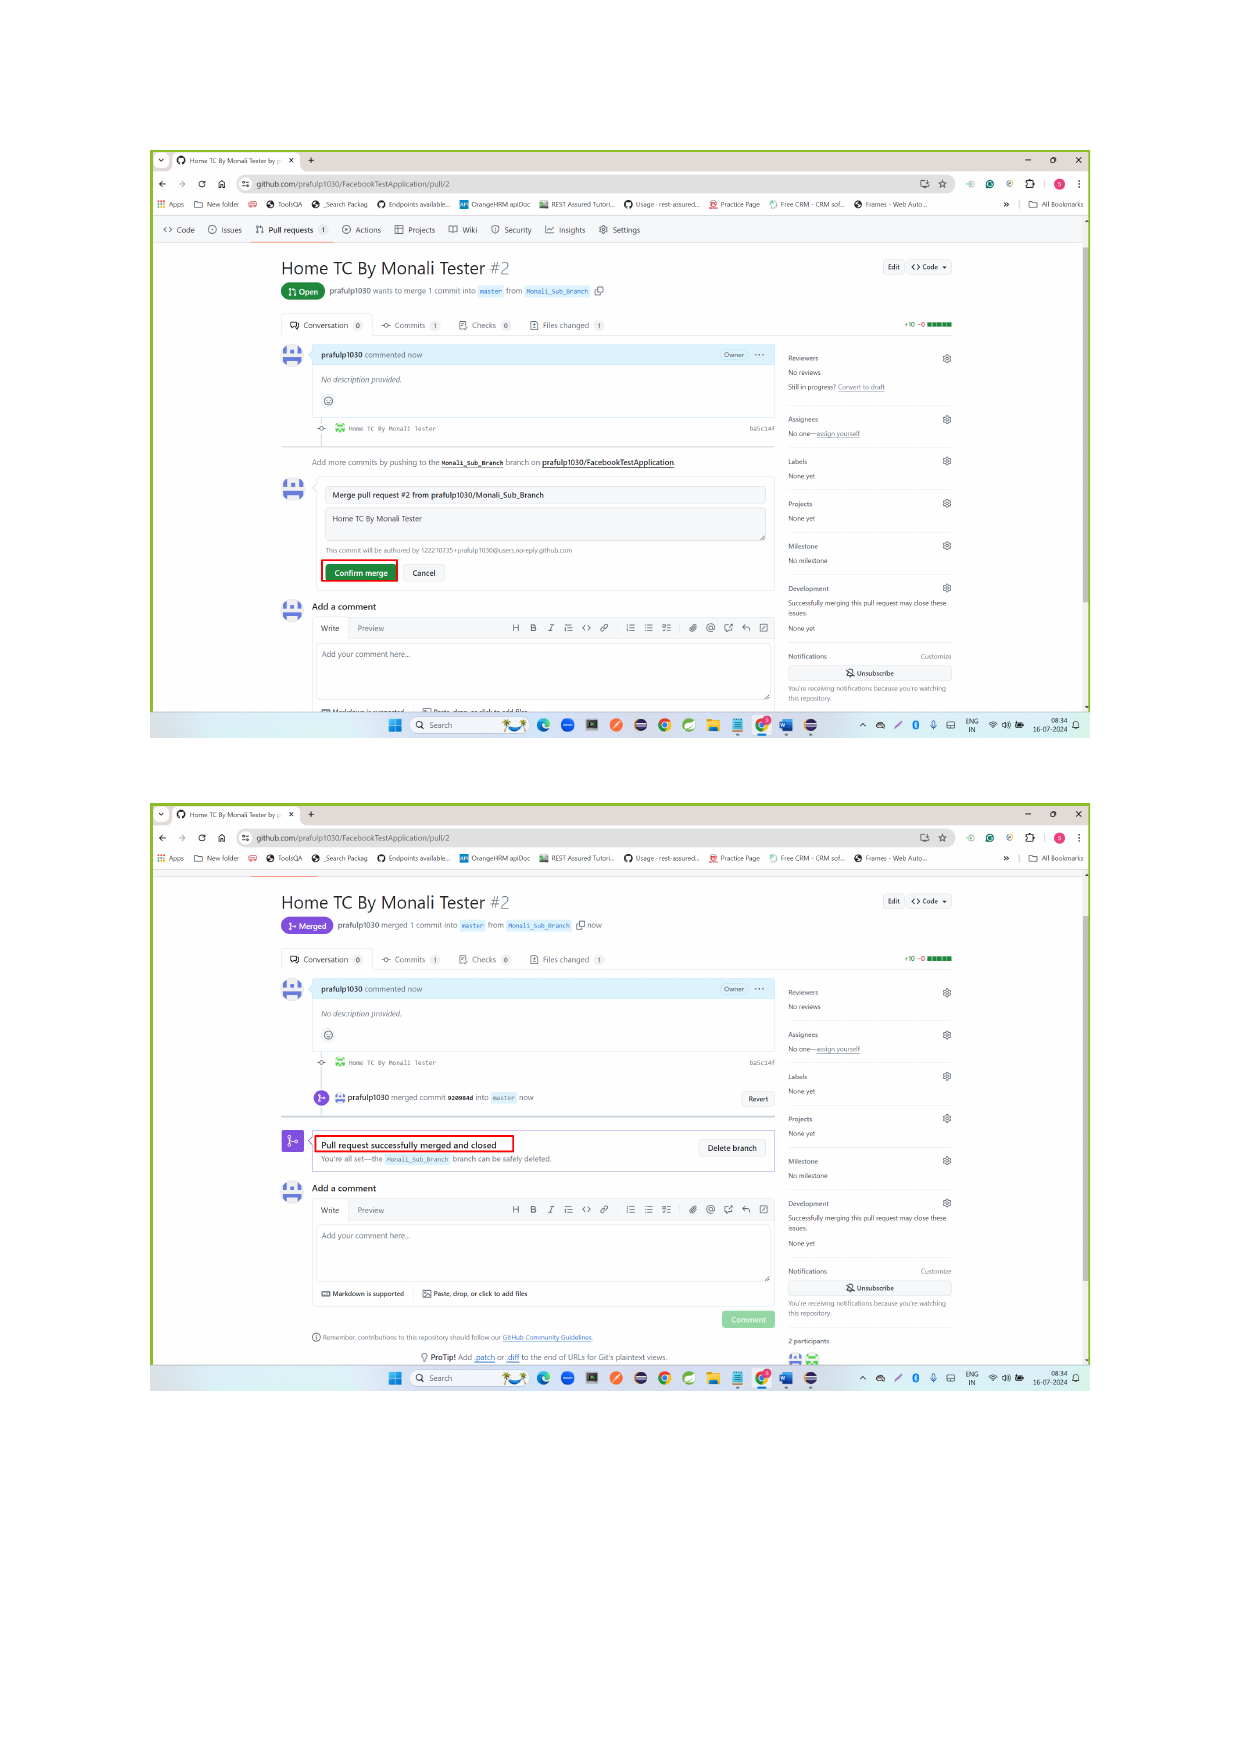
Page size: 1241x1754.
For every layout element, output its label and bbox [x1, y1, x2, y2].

picture [150, 150, 1091, 738]
picture [150, 803, 1091, 1391]
